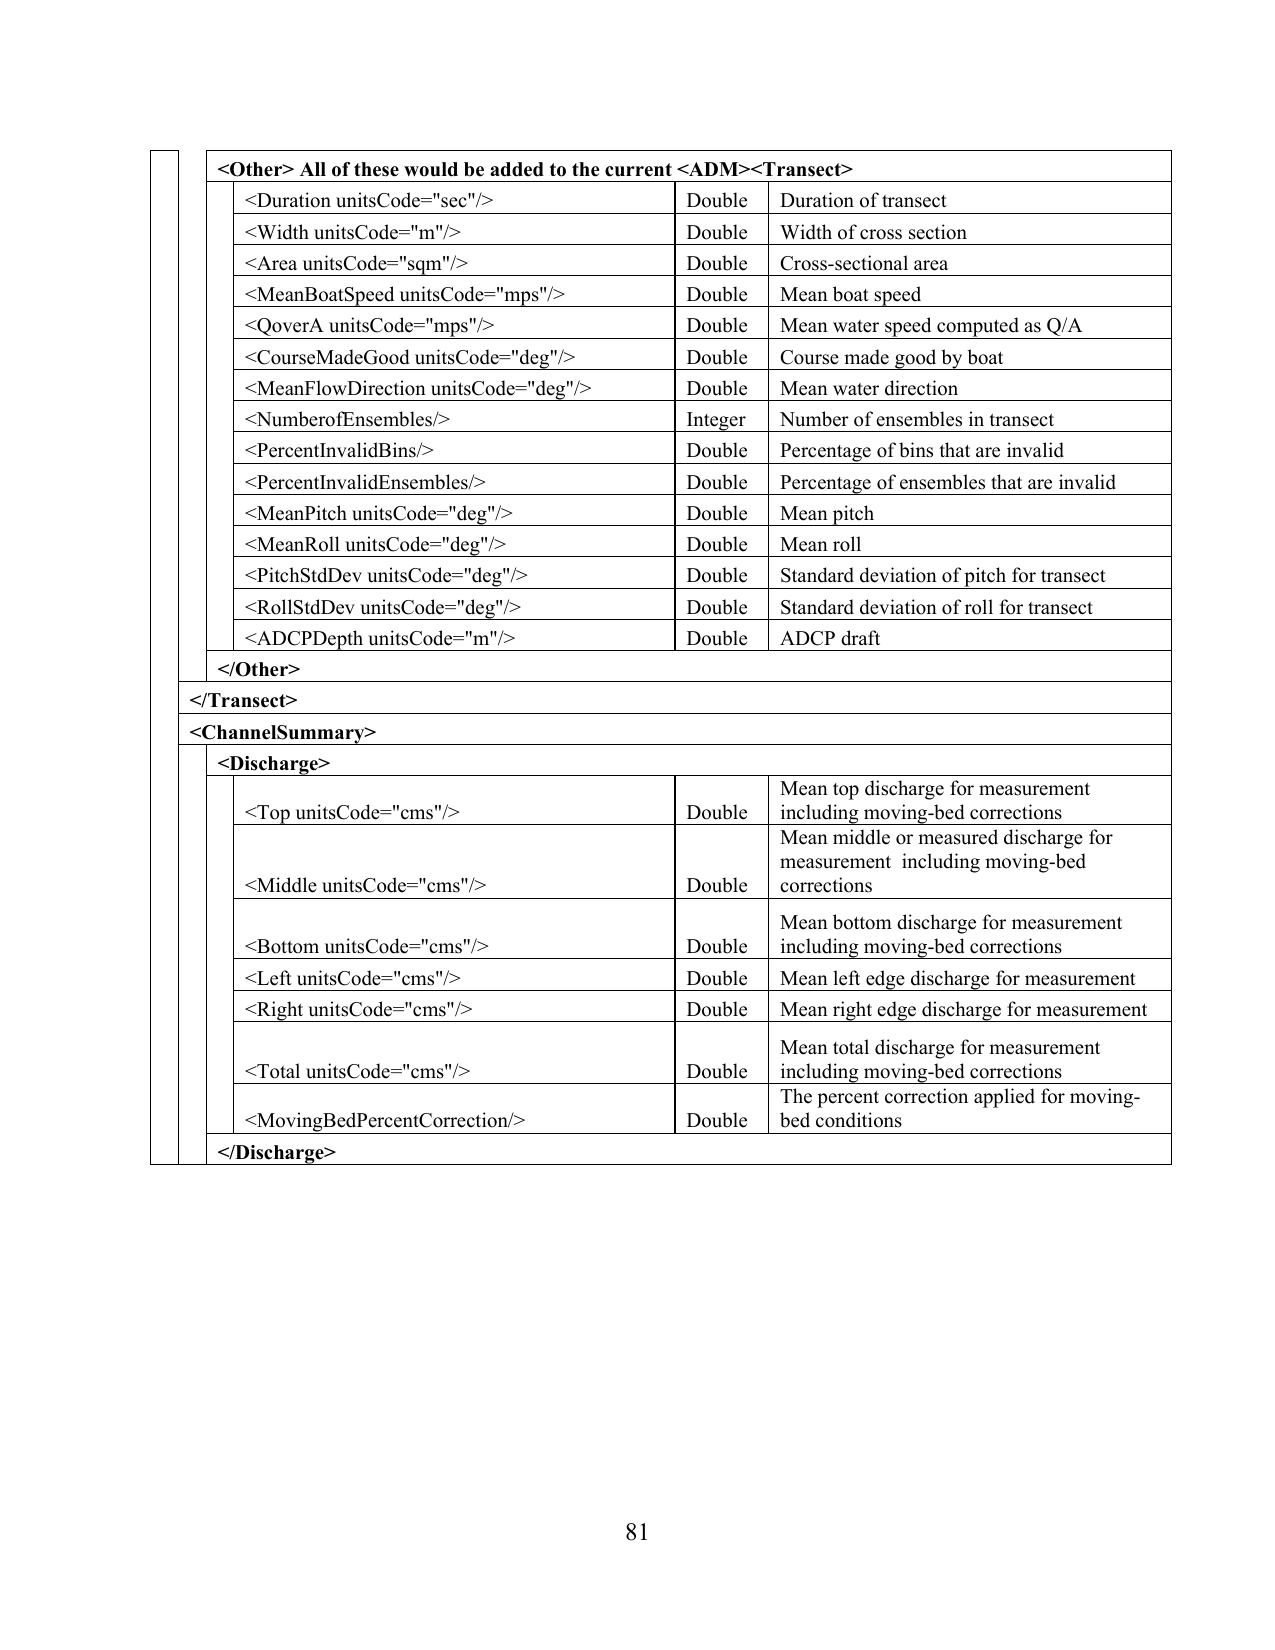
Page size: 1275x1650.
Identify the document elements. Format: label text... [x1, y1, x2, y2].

table_cell Double [676, 214, 768, 244]
table_cell Mean bottom discharge for measurement including moving-bed corrections [769, 899, 1171, 958]
table_cell Double [676, 307, 768, 337]
table_cell <ChannelSummary> [179, 714, 1171, 744]
table_cell </Discharge> [207, 1134, 1171, 1164]
table_cell <Right unitsCode="cms"/> [234, 991, 674, 1021]
table_cell Double [676, 432, 768, 462]
table_cell Double [676, 339, 768, 369]
table_cell [207, 776, 233, 1132]
table_cell Course made good by boat [769, 339, 1171, 369]
table_cell Double [676, 182, 768, 212]
table_cell [179, 745, 206, 1164]
table_cell Double [676, 825, 768, 897]
table_cell Mean pitch [769, 495, 1171, 525]
table_cell <PercentInvalidEnsembles/> [234, 464, 674, 494]
table_cell <PercentInvalidBins/> [234, 432, 674, 462]
table_cell Standard deviation of pitch for transect [769, 557, 1171, 587]
table_cell Mean water direction [769, 370, 1171, 400]
table_cell <Width unitsCode="m"/> [234, 214, 674, 244]
table_cell Double [676, 1084, 768, 1132]
table_cell <CourseMadeGood unitsCode="deg"/> [234, 339, 674, 369]
table_cell <MeanPitch unitsCode="deg"/> [234, 495, 674, 525]
table_cell [207, 182, 233, 650]
table_header <Other> All of these would be added to the current <ADM><Transect> [207, 151, 1171, 181]
table_cell <Bottom unitsCode="cms"/> [234, 899, 674, 958]
table_cell Integer [676, 401, 768, 431]
table_cell Mean right edge discharge for measurement [769, 991, 1171, 1021]
table_cell <Left unitsCode="cms"/> [234, 959, 674, 989]
table_cell Cross-sectional area [769, 245, 1171, 275]
table_cell Percentage of bins that are invalid [769, 432, 1171, 462]
table_cell Mean boat speed [769, 276, 1171, 306]
table_cell Double [676, 464, 768, 494]
table_cell <Middle unitsCode="cms"/> [234, 825, 674, 897]
table_cell Double [676, 776, 768, 824]
table_cell Double [676, 899, 768, 958]
table_cell <Total unitsCode="cms"/> [234, 1022, 674, 1083]
table_cell <Top unitsCode="cms"/> [234, 776, 674, 824]
table_cell <Discharge> [207, 745, 1171, 775]
table_cell </Other> [207, 651, 1171, 681]
table_cell <Duration unitsCode="sec"/> [234, 182, 674, 212]
table_cell ADCP draft [769, 620, 1171, 650]
table_cell Double [676, 526, 768, 556]
table_cell Double [676, 589, 768, 619]
table_cell <NumberofEnsembles/> [234, 401, 674, 431]
table_cell Mean total discharge for measurement including moving-bed corrections [769, 1022, 1171, 1083]
table_cell <MeanFlowDirection unitsCode="deg"/> [234, 370, 674, 400]
table_cell Double [676, 991, 768, 1021]
table_cell Mean water speed computed as Q/A [769, 307, 1171, 337]
table_cell Mean roll [769, 526, 1171, 556]
table_cell Percentage of ensembles that are invalid [769, 464, 1171, 494]
table_cell Double [676, 1022, 768, 1083]
table_cell <MeanRoll unitsCode="deg"/> [234, 526, 674, 556]
table_cell <Area unitsCode="sqm"/> [234, 245, 674, 275]
table_cell <PitchStdDev unitsCode="deg"/> [234, 557, 674, 587]
table_cell Number of ensembles in transect [769, 401, 1171, 431]
table_cell The percent correction applied for moving-bed conditions [769, 1084, 1171, 1132]
table_cell Double [676, 620, 768, 650]
table_header [179, 150, 206, 681]
table_cell Double [676, 959, 768, 989]
table_cell Width of cross section [769, 214, 1171, 244]
table_cell <MeanBoatSpeed unitsCode="mps"/> [234, 276, 674, 306]
table_cell Double [676, 495, 768, 525]
table_cell Double [676, 557, 768, 587]
table_cell Double [676, 276, 768, 306]
table_cell Standard deviation of roll for transect [769, 589, 1171, 619]
table_header [151, 151, 178, 1164]
table_cell Double [676, 370, 768, 400]
table_cell Mean middle or measured discharge for measurement including moving-bed corrections [769, 825, 1171, 897]
table_cell Duration of transect [769, 182, 1171, 212]
table_cell <QoverA unitsCode="mps"/> [234, 307, 674, 337]
table_cell Mean left edge discharge for measurement [769, 959, 1171, 989]
table_cell <RollStdDev unitsCode="deg"/> [234, 589, 674, 619]
table_cell Double [676, 245, 768, 275]
table_cell <MovingBedPercentCorrection/> [234, 1084, 674, 1132]
table_cell <ADCPDepth unitsCode="m"/> [234, 620, 674, 650]
table_cell </Transect> [179, 682, 1171, 712]
table_cell Mean top discharge for measurement including moving-bed corrections [769, 776, 1171, 824]
